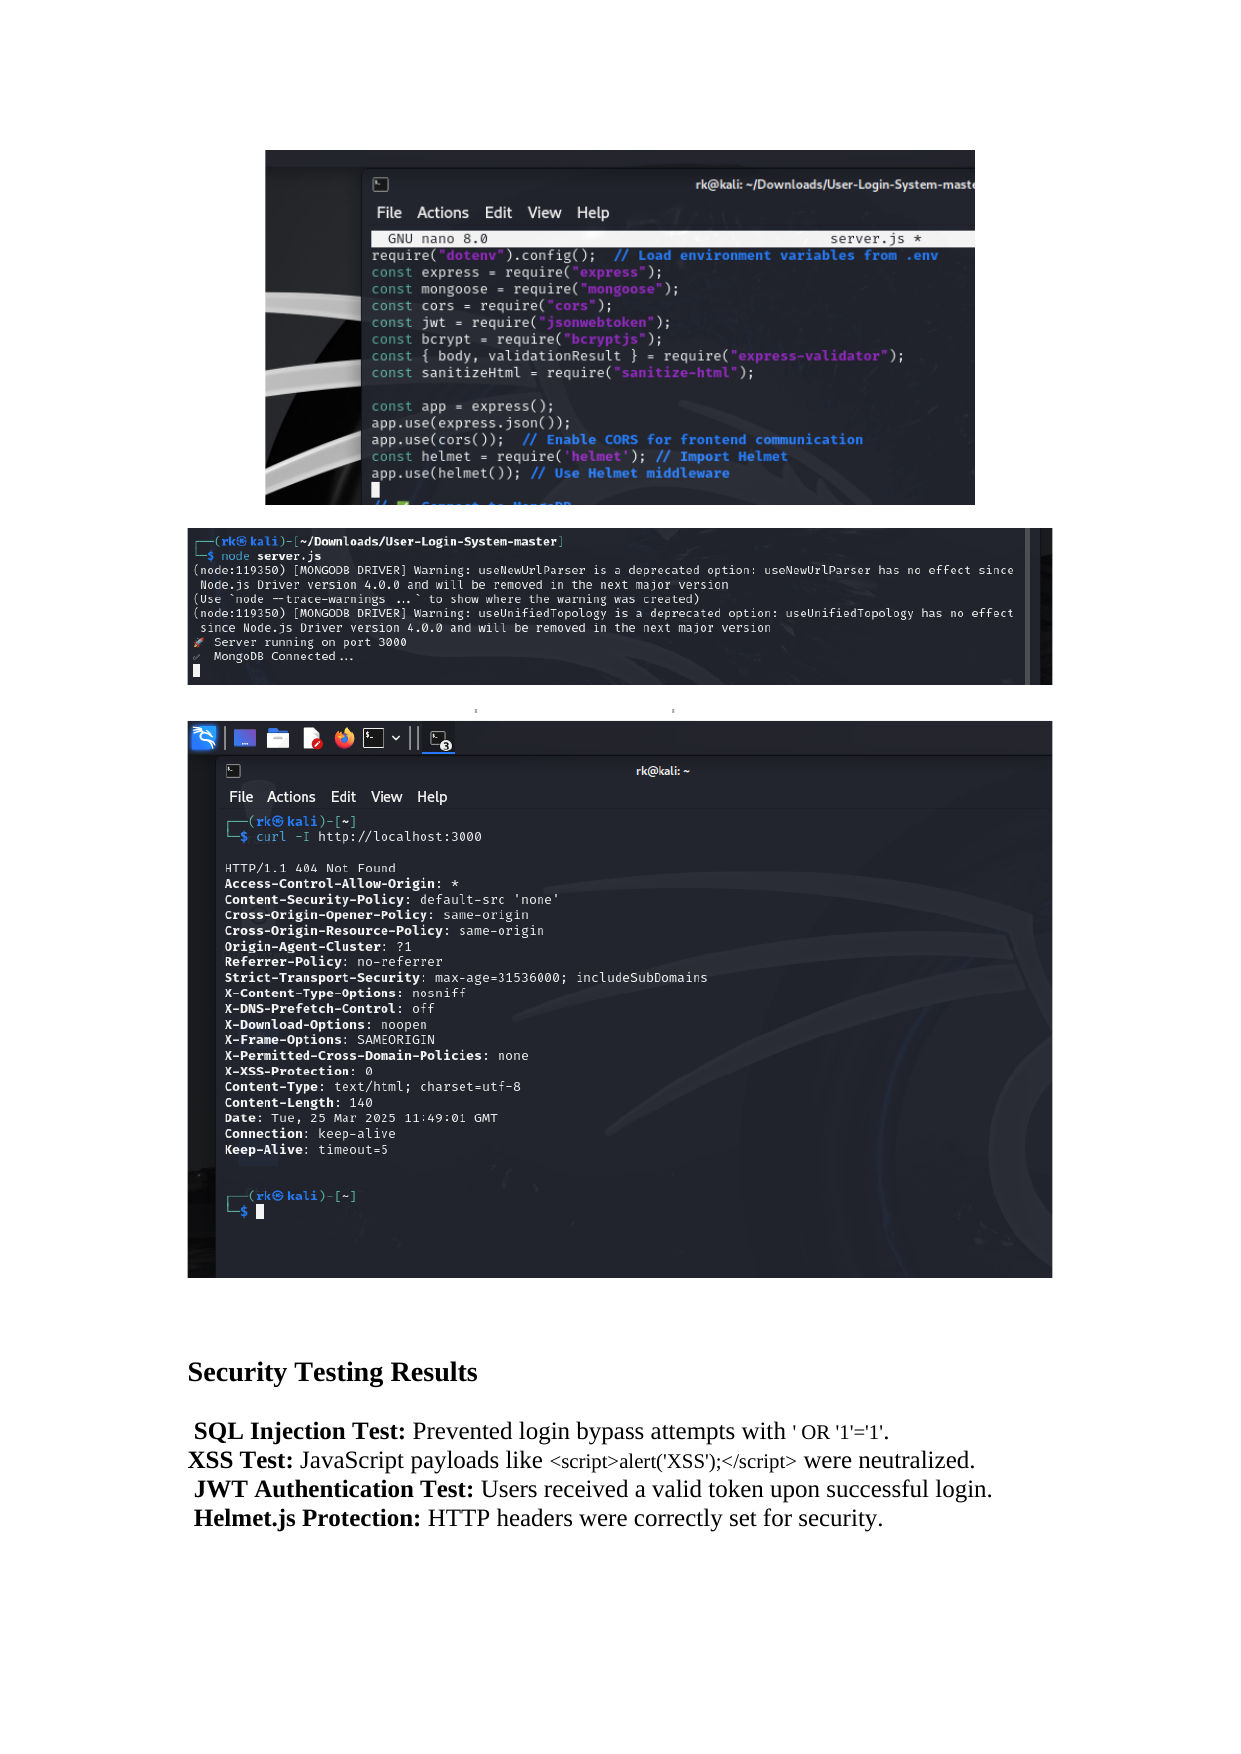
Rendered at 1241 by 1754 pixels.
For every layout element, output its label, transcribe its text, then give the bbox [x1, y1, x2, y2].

picture [187, 709, 1053, 1278]
text SQL Injection Test: Prevented login bypass attempts with ' OR '1'='1'. XSS Test: JavaScript payloads like <script>alert('XSS');</script> were neutralized. JWT Authentication Test: Users received a valid token upon successful login. Helmet.js Protection: HTTP headers were correctly set for security. [187, 1416, 1053, 1531]
picture [187, 528, 1053, 685]
picture [265, 150, 975, 505]
subtitle Security Testing Results [187, 1355, 1053, 1387]
